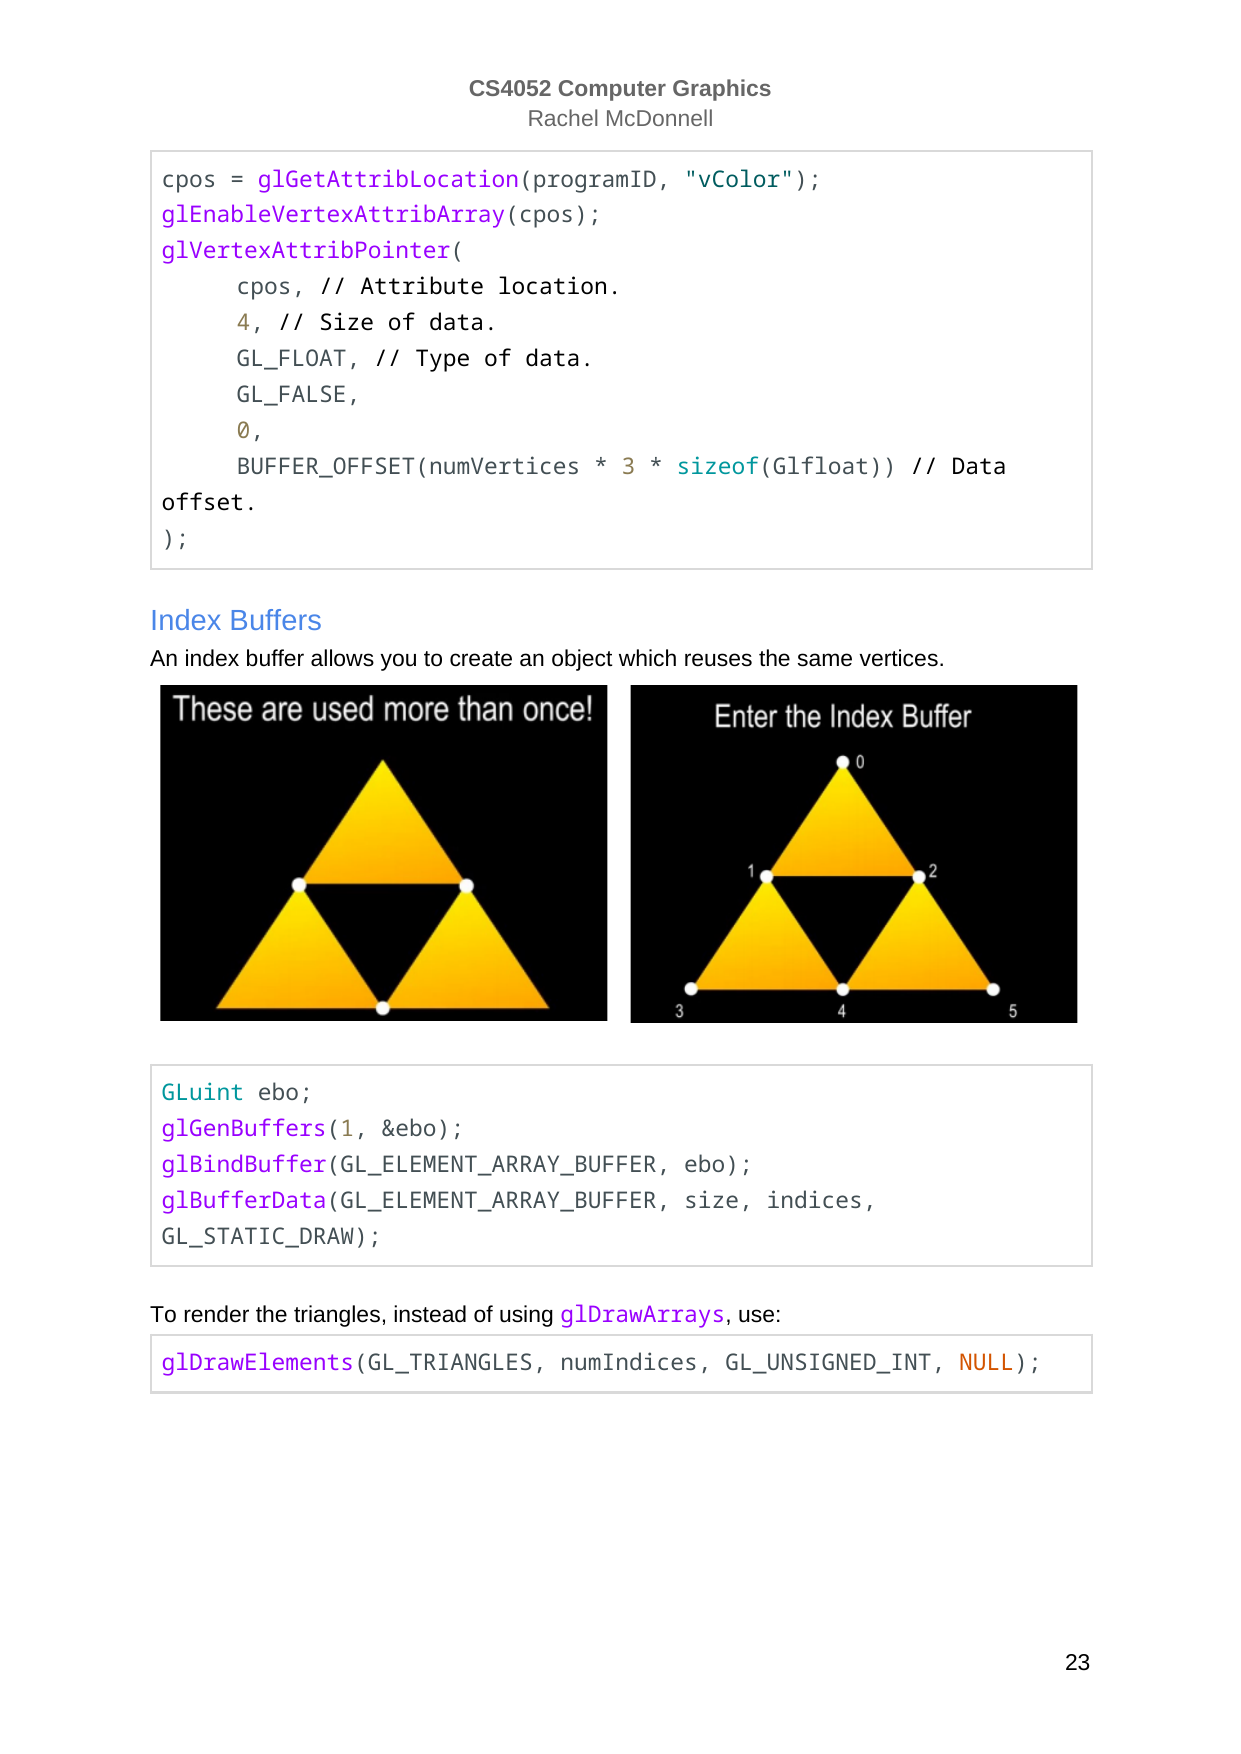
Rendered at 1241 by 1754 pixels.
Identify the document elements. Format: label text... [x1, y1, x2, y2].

subtitle Index Buffers [150, 603, 1090, 636]
table_header [620, 675, 1091, 1033]
table_header glDrawElements(GL_TRIANGLES, numIndices, GL_UNSIGNED_INT, NULL); [152, 1336, 1091, 1391]
text To render the triangles, instead of using glDrawArrays, use: [150, 1297, 1090, 1329]
table_header GLuint ebo; glGenBuffers(1, &ebo); glBindBuffer(GL_ELEMENT_ARRAY_BUFFER, ebo); glBufferData(GL_ELEMENT_ARRAY_BUFFER, size, indices, GL_STATIC_DRAW); [152, 1066, 1091, 1265]
text An index buffer allows you to create an object which reuses the same vertices. [150, 645, 1090, 671]
table_header [150, 675, 620, 1033]
table_header cpos = glGetAttribLocation(programID, "vColor"); glEnableVertexAttribArray(cpos); glVertexAttribPointer( cpos, // Attribute location. 4, // Size of data. GL_FLOAT, // Type of data. GL_FALSE, 0, BUFFER_OFFSET(numVertices * 3 * sizeof(Glfloat)) // Data offset. ); [152, 152, 1091, 567]
picture [630, 685, 1078, 1023]
picture [160, 685, 608, 1021]
